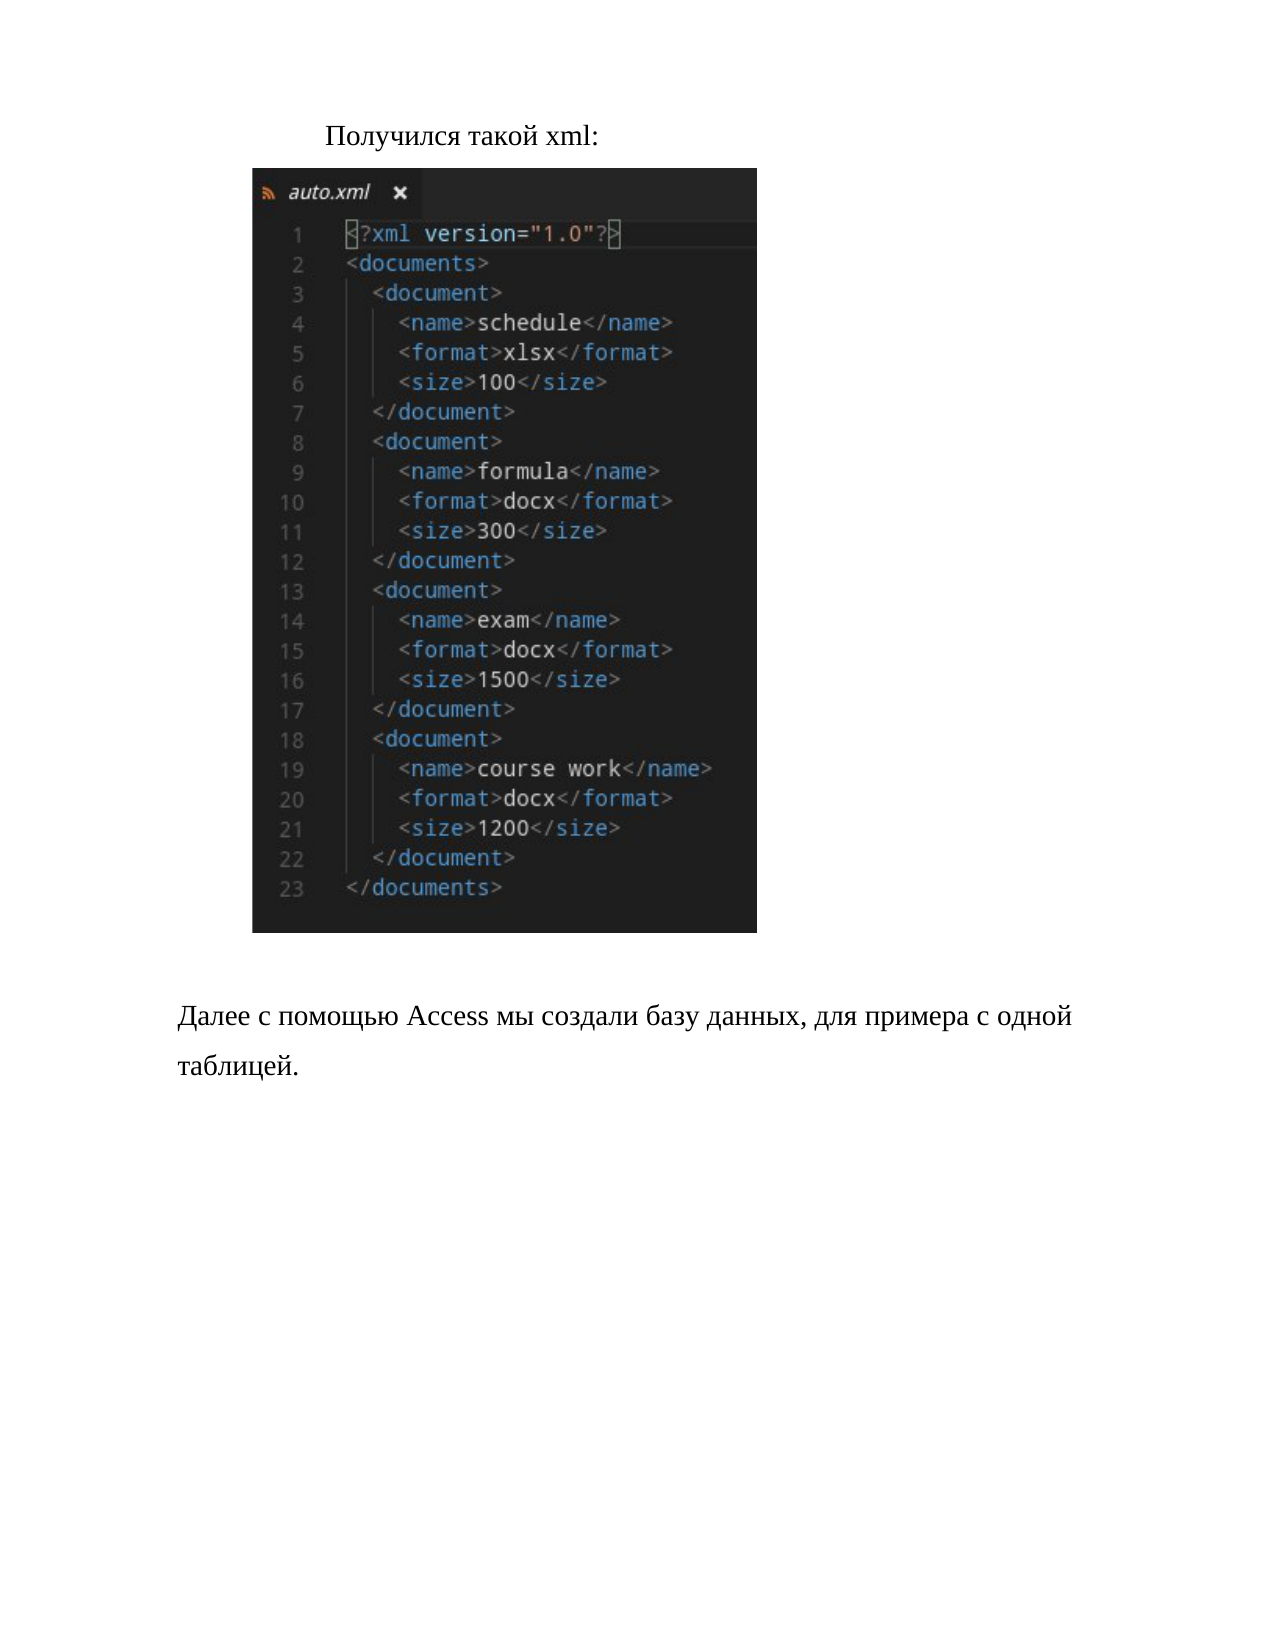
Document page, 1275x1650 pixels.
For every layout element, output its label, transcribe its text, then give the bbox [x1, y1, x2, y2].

text Далее с помощью Access мы создали базу данных, для примера с одной таблицей. [177, 998, 1186, 1082]
list Получился такой xml: [252, 118, 1186, 152]
picture [252, 168, 757, 933]
